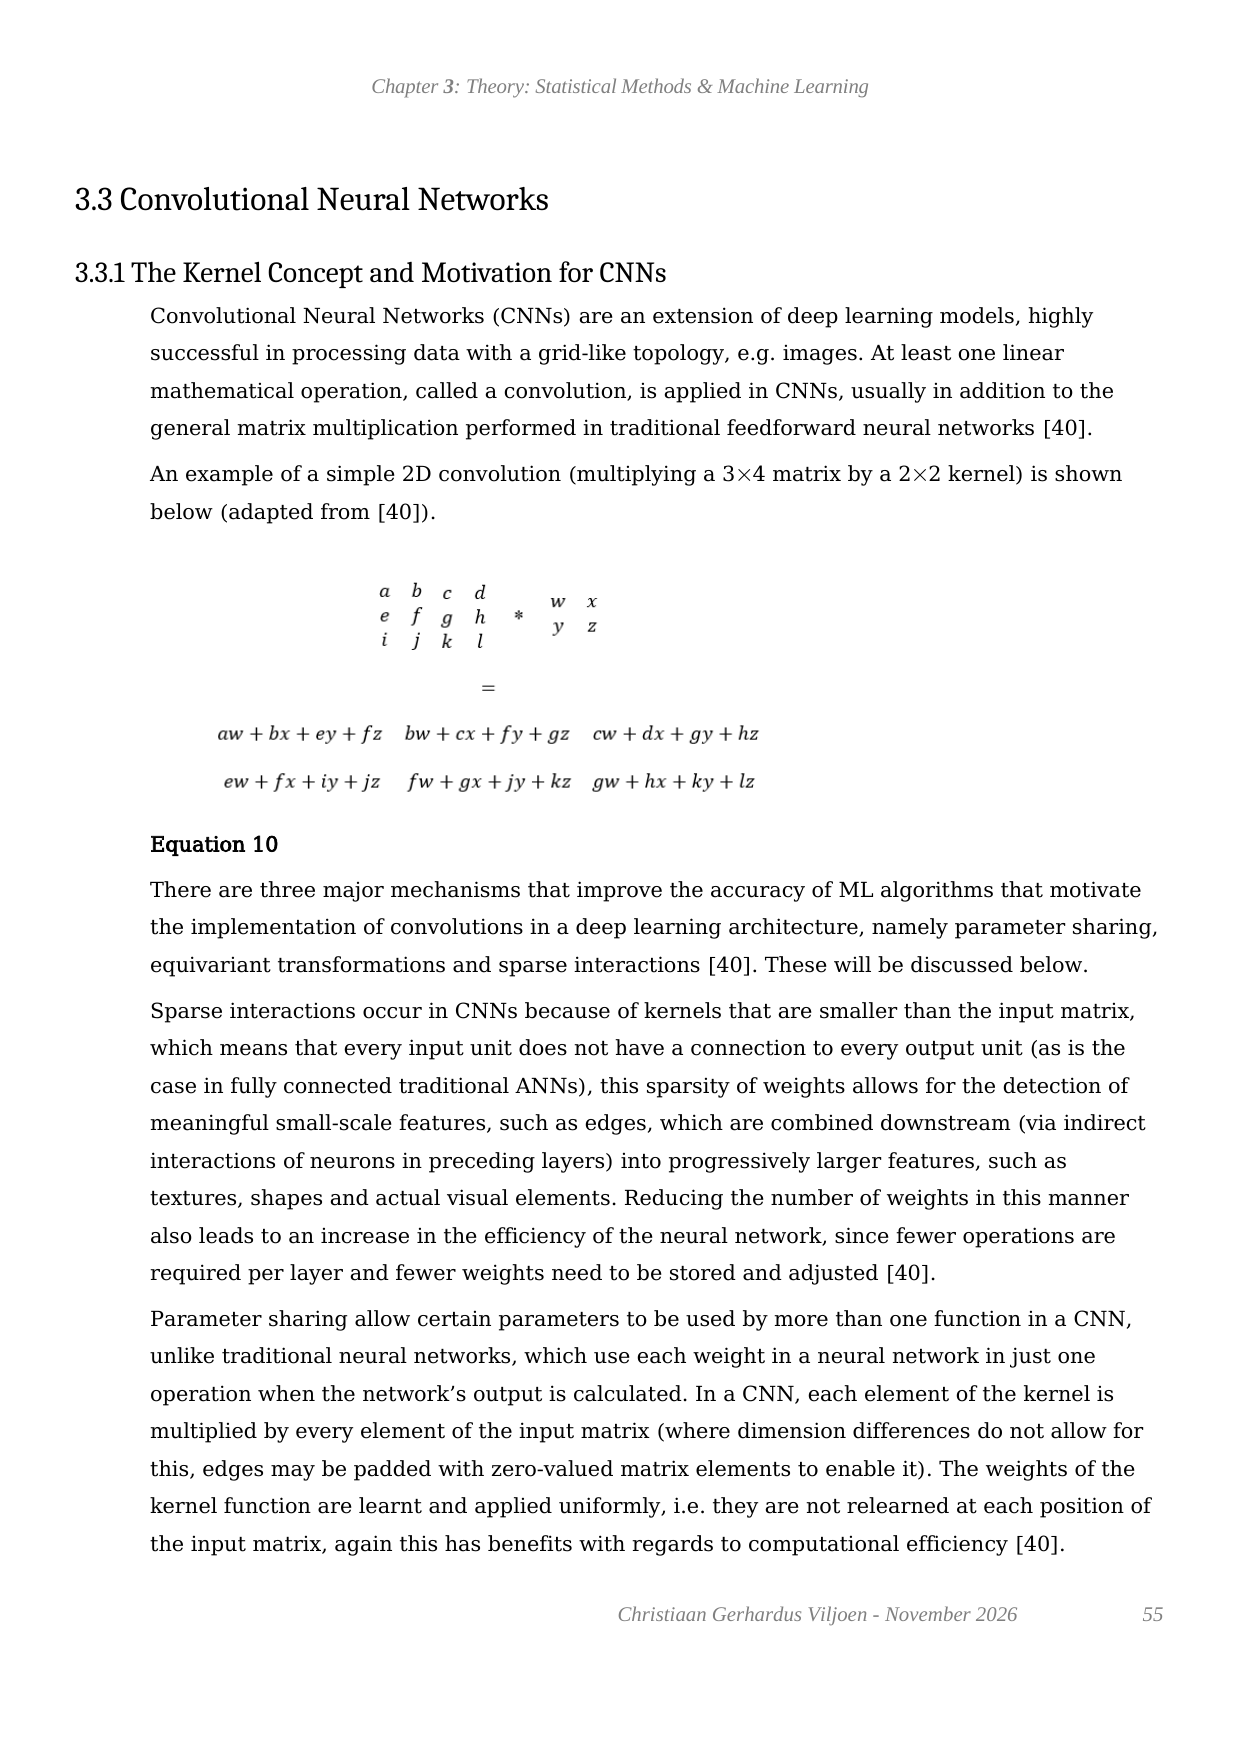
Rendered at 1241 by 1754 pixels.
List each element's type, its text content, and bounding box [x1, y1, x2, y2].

subtitle The Kernel Concept and Motivation for CNNs [75, 257, 1165, 290]
text There are three major mechanisms that improve the accuracy of ML algorithms that motivate the implementation of convolutions in a deep learning architecture, namely parameter sharing, equivariant transformations and sparse interactions . These will be discussed below. [150, 877, 1165, 977]
text Equation 10 [150, 831, 1165, 856]
subtitle Convolutional Neural Networks [75, 181, 1165, 219]
text Parameter sharing allow certain parameters to be used by more than one function in a CNN, unlike traditional neural networks, which use each weight in a neural network in just one operation when the network’s output is calculated. In a CNN, each element of the kernel is multiplied by every element of the input matrix (where dimension differences do not allow for this, edges may be padded with zero-valued matrix elements to enable it). The weights of the kernel function are learnt and applied uniformly, i.e. they are not relearned at each position of the input matrix, again this has benefits with regards to computational efficiency . [150, 1306, 1165, 1556]
picture [150, 544, 807, 810]
text An example of a simple 2D convolution (multiplying a 34 matrix by a 22 kernel) is shown below (adapted from ). [150, 461, 1165, 523]
text Sparse interactions occur in CNNs because of kernels that are smaller than the input matrix, which means that every input unit does not have a connection to every output unit (as is the case in fully connected traditional ANNs), this sparsity of weights allows for the detection of meaningful small-scale features, such as edges, which are combined downstream (via indirect interactions of neurons in preceding layers) into progressively larger features, such as textures, shapes and actual visual elements. Reducing the number of weights in this manner also leads to an increase in the efficiency of the neural network, since fewer operations are required per layer and fewer weights need to be stored and adjusted . [150, 997, 1165, 1285]
text Convolutional Neural Networks (CNNs) are an extension of deep learning models, highly successful in processing data with a grid-like topology, e.g. images. At least one linear mathematical operation, called a convolution, is applied in CNNs, usually in addition to the general matrix multiplication performed in traditional feedforward neural networks . [150, 303, 1165, 440]
